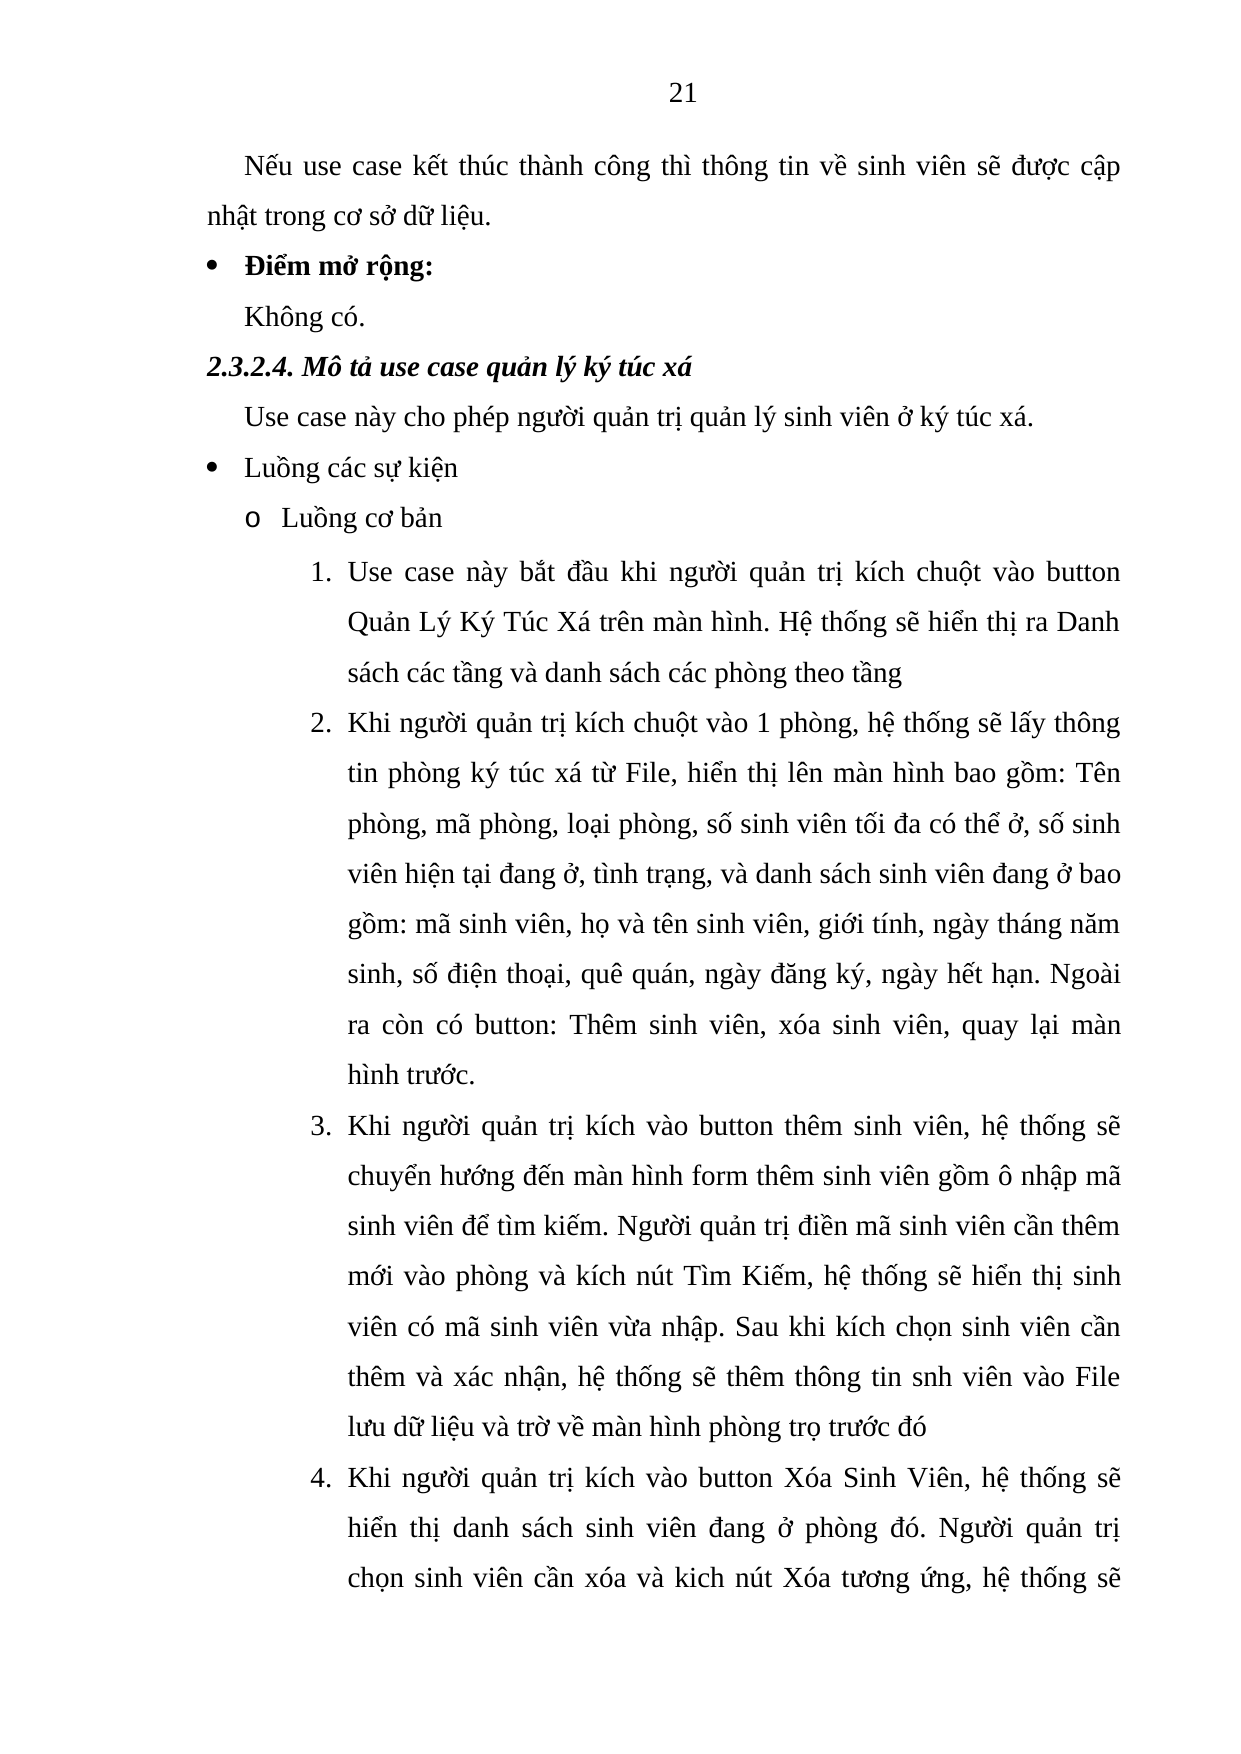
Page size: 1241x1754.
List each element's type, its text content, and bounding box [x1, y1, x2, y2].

list Use case này bắt đầu khi người quản trị kích chuột vào button Quản Lý Ký Túc Xá trên màn hình. Hệ thống sẽ hiển thị ra Danh sách các tầng và danh sách các phòng theo tầng [310, 554, 1122, 688]
text Nếu use case kết thúc thành công thì thông tin về sinh viên sẽ được cập nhật trong cơ sở dữ liệu. [207, 148, 1122, 232]
text Không có. [207, 299, 1122, 332]
list Khi người quản trị kích vào button thêm sinh viên, hệ thống sẽ chuyển hướng đến màn hình form thêm sinh viên gồm ô nhập mã sinh viên để tìm kiếm. Người quản trị điền mã sinh viên cần thêm mới vào phòng và kích nút Tìm Kiếm, hệ thống sẽ hiển thị sinh viên có mã sinh viên vừa nhập. Sau khi kích chọn sinh viên cần thêm và xác nhận, hệ thống sẽ thêm thông tin snh viên vào File lưu dữ liệu và trờ về màn hình phòng trọ trước đó [310, 1108, 1122, 1443]
subtitle Mô tả use case quản lý ký túc xá [207, 349, 1122, 383]
list Luồng cơ bản [244, 500, 1122, 536]
text Use case này cho phép người quản trị quản lý sinh viên ở ký túc xá. [207, 399, 1122, 433]
list Điểm mở rộng: [207, 248, 1122, 282]
list Khi người quản trị kích chuột vào 1 phòng, hệ thống sẽ lấy thông tin phòng ký túc xá từ File, hiển thị lên màn hình bao gồm: Tên phòng, mã phòng, loại phòng, số sinh viên tối đa có thể ở, số sinh viên hiện tại đang ở, tình trạng, và danh sách sinh viên đang ở bao gồm: mã sinh viên, họ và tên sinh viên, giới tính, ngày tháng năm sinh, số điện thoại, quê quán, ngày đăng ký, ngày hết hạn. Ngoài ra còn có button: Thêm sinh viên, xóa sinh viên, quay lại màn hình trước. [310, 705, 1122, 1091]
list Luồng các sự kiện [207, 450, 1122, 483]
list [310, 1460, 1122, 1594]
